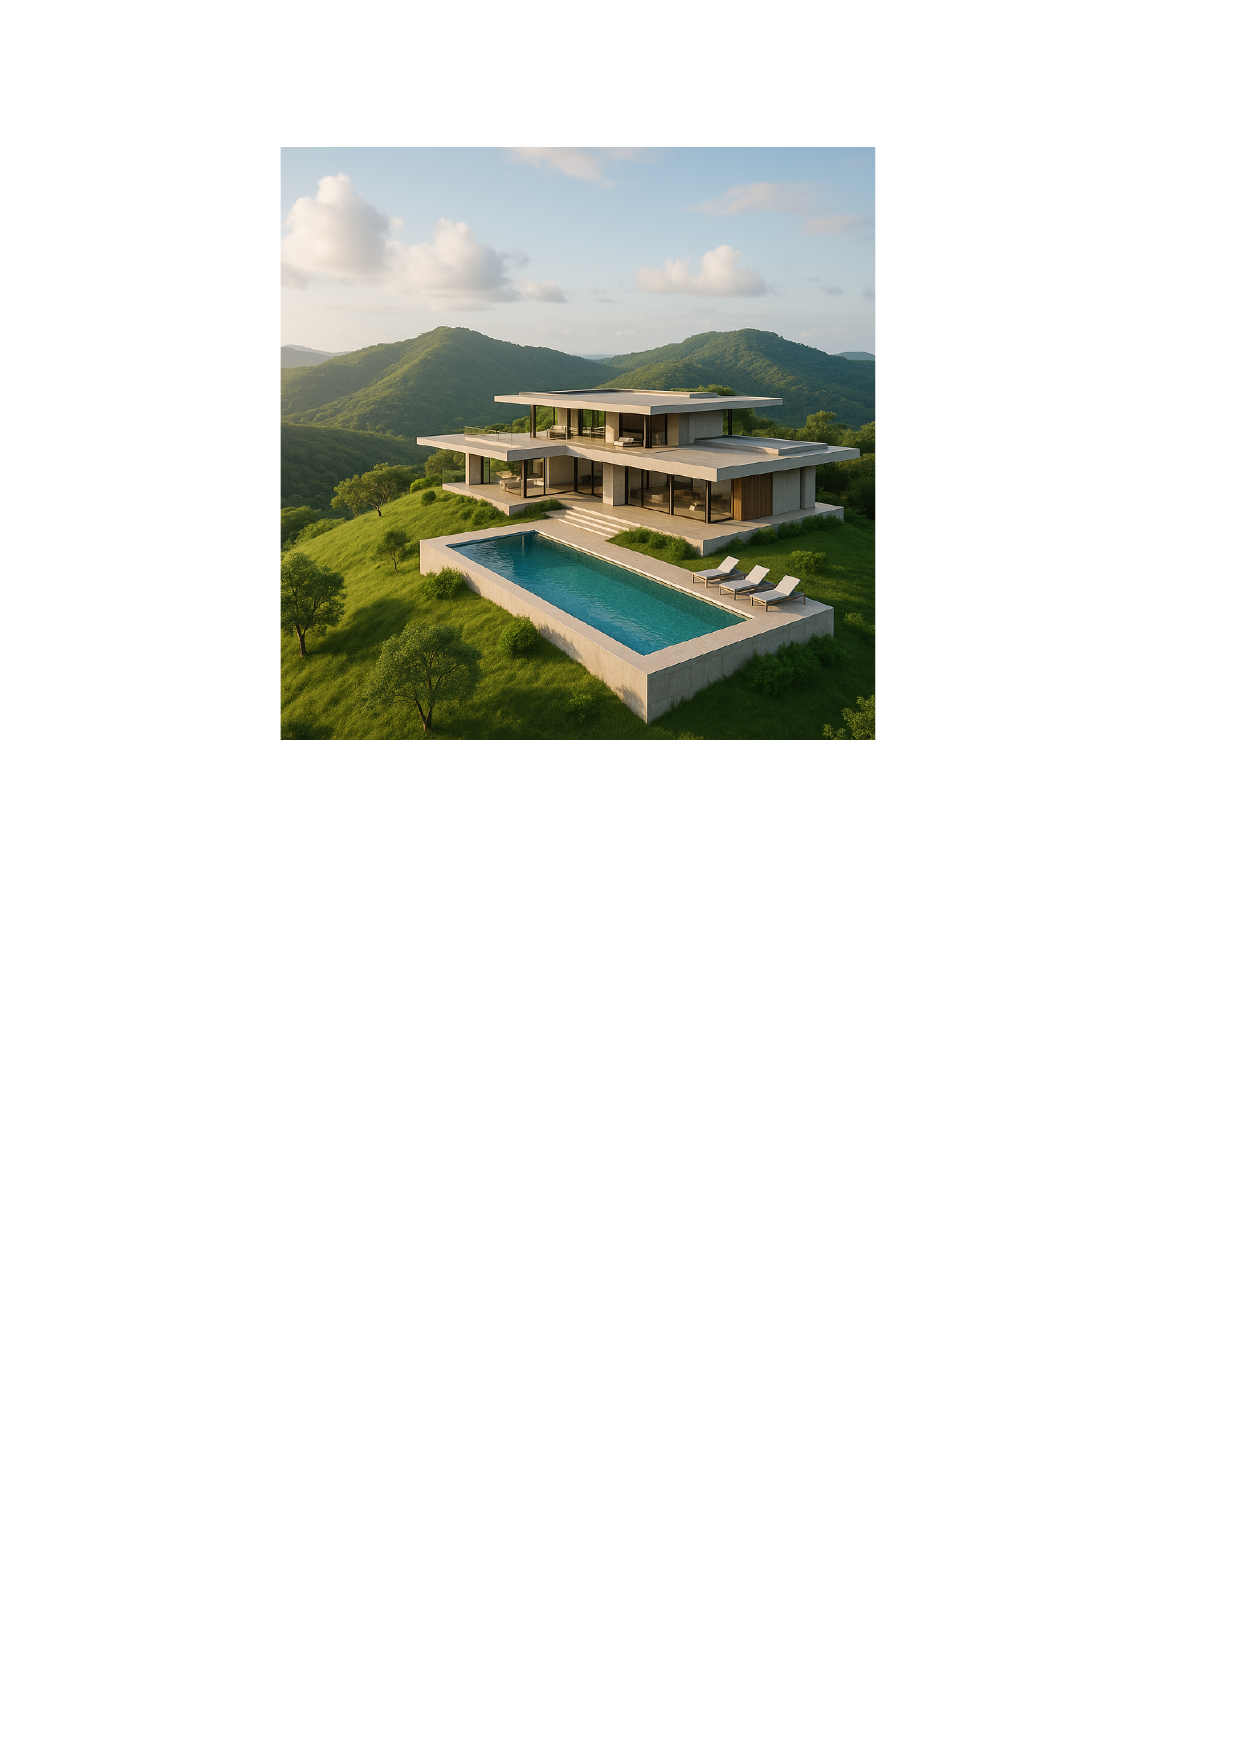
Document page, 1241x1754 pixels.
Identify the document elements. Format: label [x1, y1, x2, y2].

picture [280, 147, 876, 740]
